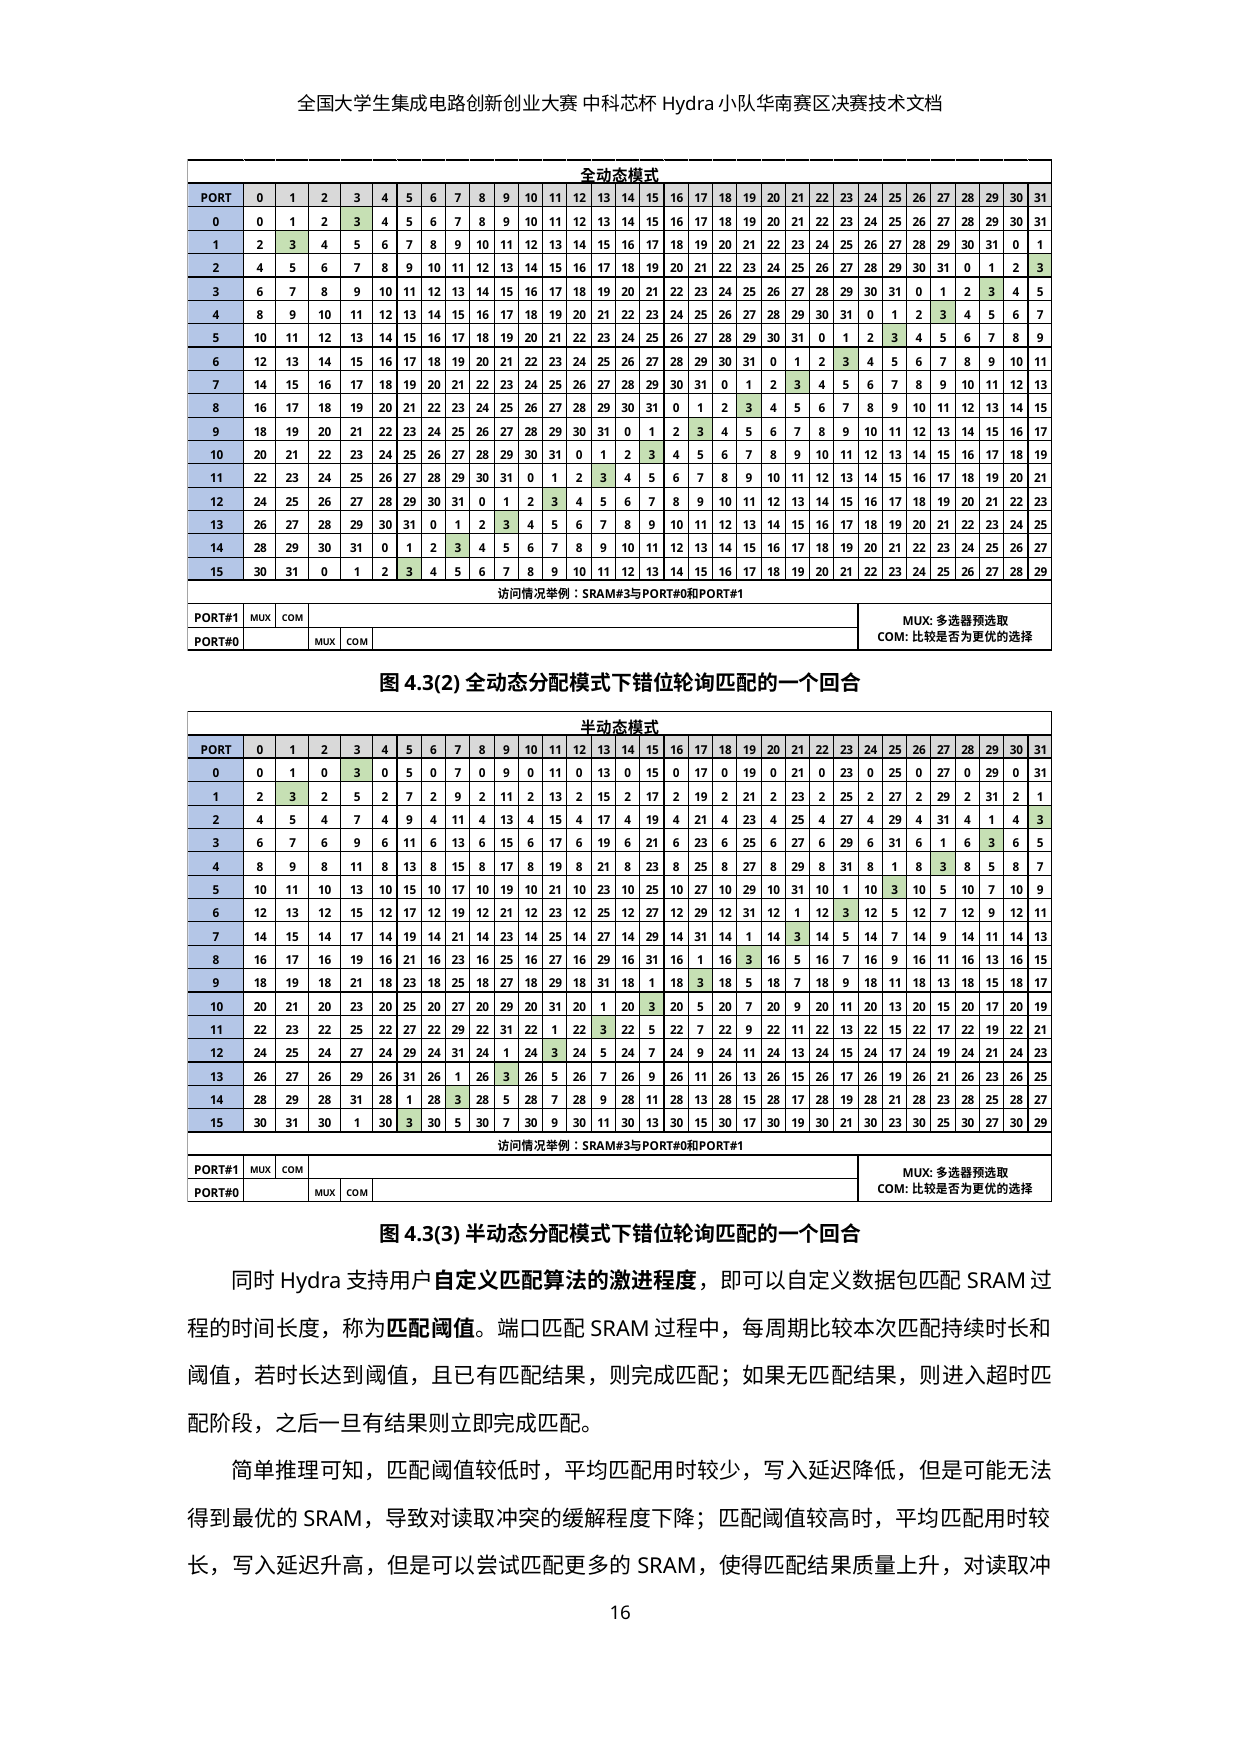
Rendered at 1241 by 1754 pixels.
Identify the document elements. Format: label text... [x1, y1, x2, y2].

text 图4.3(2) 全动态分配模式下错位轮询匹配的一个回合 [187, 666, 1053, 696]
text 同时Hydra支持用户自定义匹配算法的激进程度，即可以自定义数据包匹配SRAM过程的时间长度，称为匹配阈值。端口匹配SRAM过程中，每周期比较本次匹配持续时长和阈值，若时长达到阈值，且已有匹配结果，则完成匹配；如果无匹配结果，则进入超时匹配阶段，之后一旦有结果则立即完成匹配。 [187, 1263, 1053, 1437]
text 图4.3(3) 半动态分配模式下错位轮询匹配的一个回合 [187, 1217, 1053, 1248]
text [187, 1453, 1053, 1580]
